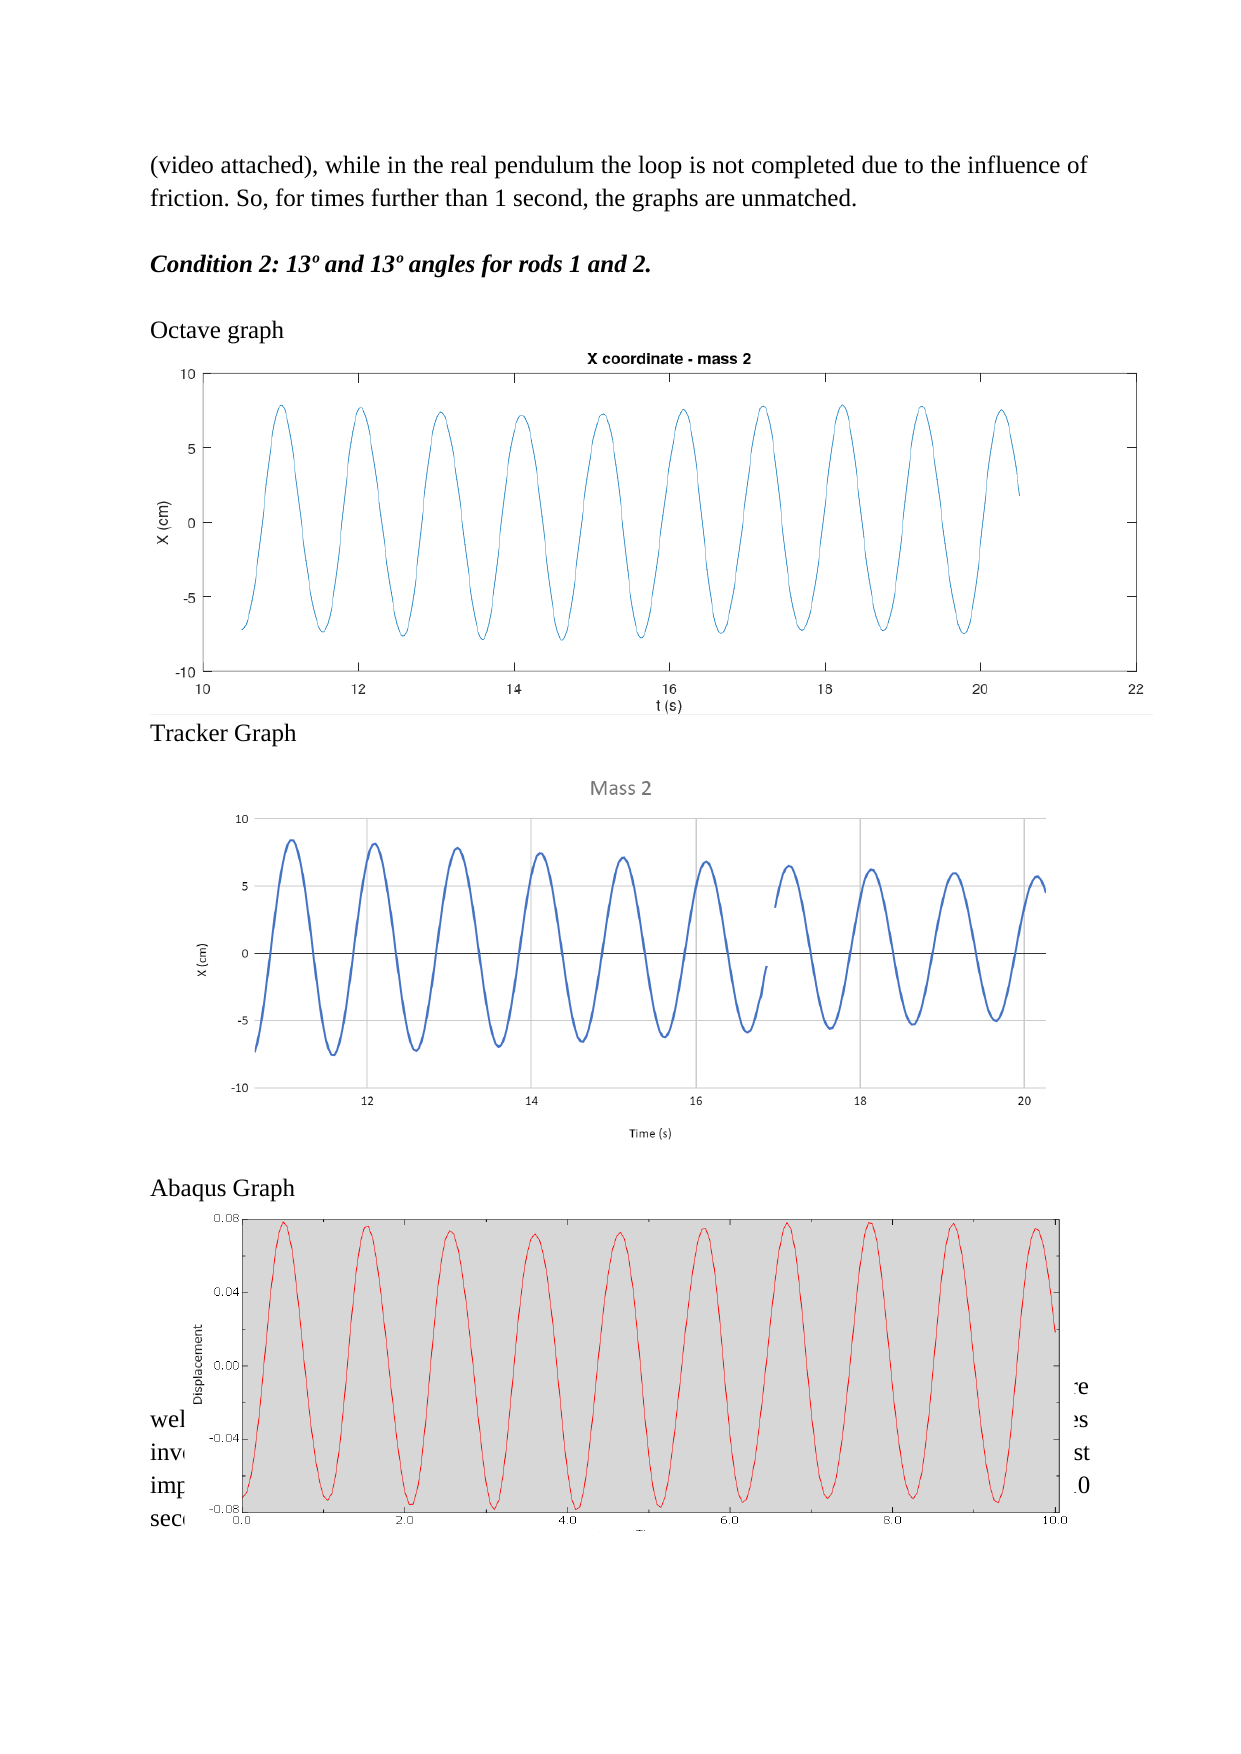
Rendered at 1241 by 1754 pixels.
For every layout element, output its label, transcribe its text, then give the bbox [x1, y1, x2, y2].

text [150, 150, 1090, 212]
text Octave graph [150, 315, 1090, 344]
text Abaqus Graph [150, 1173, 1090, 1202]
text Condition 2: 13º and 13º angles for rods 1 and 2. [150, 249, 1090, 278]
picture [150, 348, 1153, 715]
text For these initial conditions, it is evident that the motion of the pendulum is a lot more well behaved than in the first one. This, due to the small range of motion and energies involved. In this case the 3 different approaches match perfectly, mainly, and most importantly, when it comes to the number of oscillations in the given period of time (10 seconds after the initial instant of 11 seconds). [150, 1371, 1090, 1532]
picture [184, 1210, 1075, 1531]
text Tracker Graph [150, 718, 1090, 747]
picture [175, 757, 1066, 1160]
